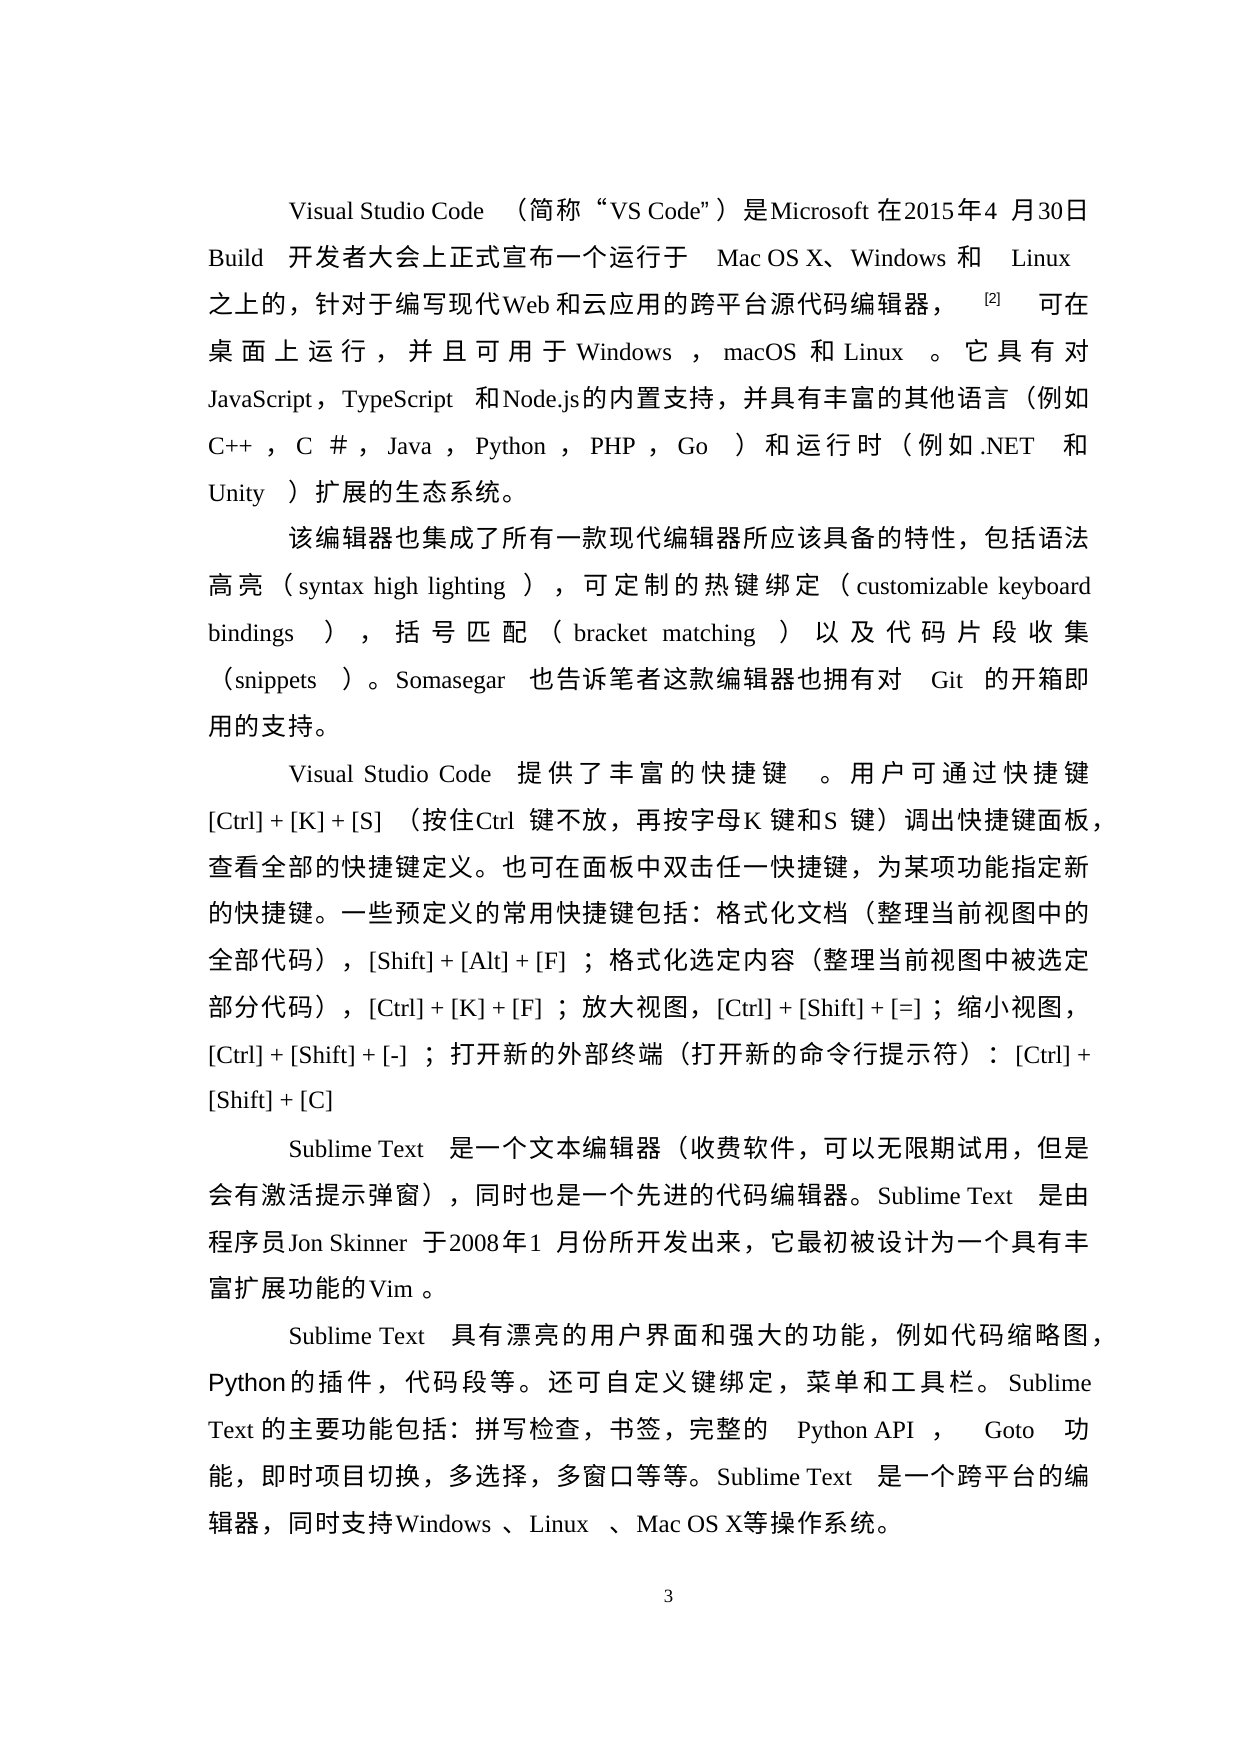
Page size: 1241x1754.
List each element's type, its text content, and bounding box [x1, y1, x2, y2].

text Visual Studio Code（简称“VS Code” ）是Microsoft在2015年4月30日Build开发者大会上正式宣布一个运行于 Mac OS X、Windows和 Linux 之上的，针对于编写现代Web和云应用的跨平台源代码编辑器， [2] 可在桌面上运行，并且可用于Windows，macOS和Linux。它具有对JavaScript，TypeScript和Node.js的内置支持，并具有丰富的其他语言（例如C++，C＃，Java，Python，PHP，Go）和运行时（例如.NET和Unity）扩展的生态系统。 [208, 185, 1091, 513]
text 该编辑器也集成了所有一款现代编辑器所应该具备的特性，包括语法高亮（syntax high lighting），可定制的热键绑定（customizable keyboard bindings），括号匹配（bracket matching）以及代码片段收集（snippets）。Somasegar 也告诉笔者这款编辑器也拥有对 Git 的开箱即用的支持。 [208, 513, 1091, 748]
text Visual Studio Code 提供了丰富的快捷键 。用户可通过快捷键 [Ctrl] + [K] + [S] （按住Ctrl键不放，再按字母K键和S键）调出快捷键面板，查看全部的快捷键定义。也可在面板中双击任一快捷键，为某项功能指定新的快捷键。一些预定义的常用快捷键包括：格式化文档（整理当前视图中的全部代码），[Shift] + [Alt] + [F]；格式化选定内容（整理当前视图中被选定部分代码），[Ctrl] + [K] + [F]；放大视图，[Ctrl] + [Shift] + [=]；缩小视图，[Ctrl] + [Shift] + [-]；打开新的外部终端（打开新的命令行提示符）：[Ctrl] + [Shift] + [C] [208, 748, 1091, 1123]
text Sublime Text具有漂亮的用户界面和强大的功能，例如代码缩略图，Python的插件，代码段等。还可自定义键绑定，菜单和工具栏。Sublime Text 的主要功能包括：拼写检查，书签，完整的 Python API ， Goto 功能，即时项目切换，多选择，多窗口等等。Sublime Text 是一个跨平台的编辑器，同时支持Windows、Linux、Mac OS X等操作系统。 [208, 1310, 1091, 1545]
text Sublime Text 是一个文本编辑器（收费软件，可以无限期试用，但是会有激活提示弹窗），同时也是一个先进的代码编辑器。Sublime Text是由程序员Jon Skinner于2008年1月份所开发出来，它最初被设计为一个具有丰富扩展功能的Vim。 [208, 1123, 1091, 1310]
